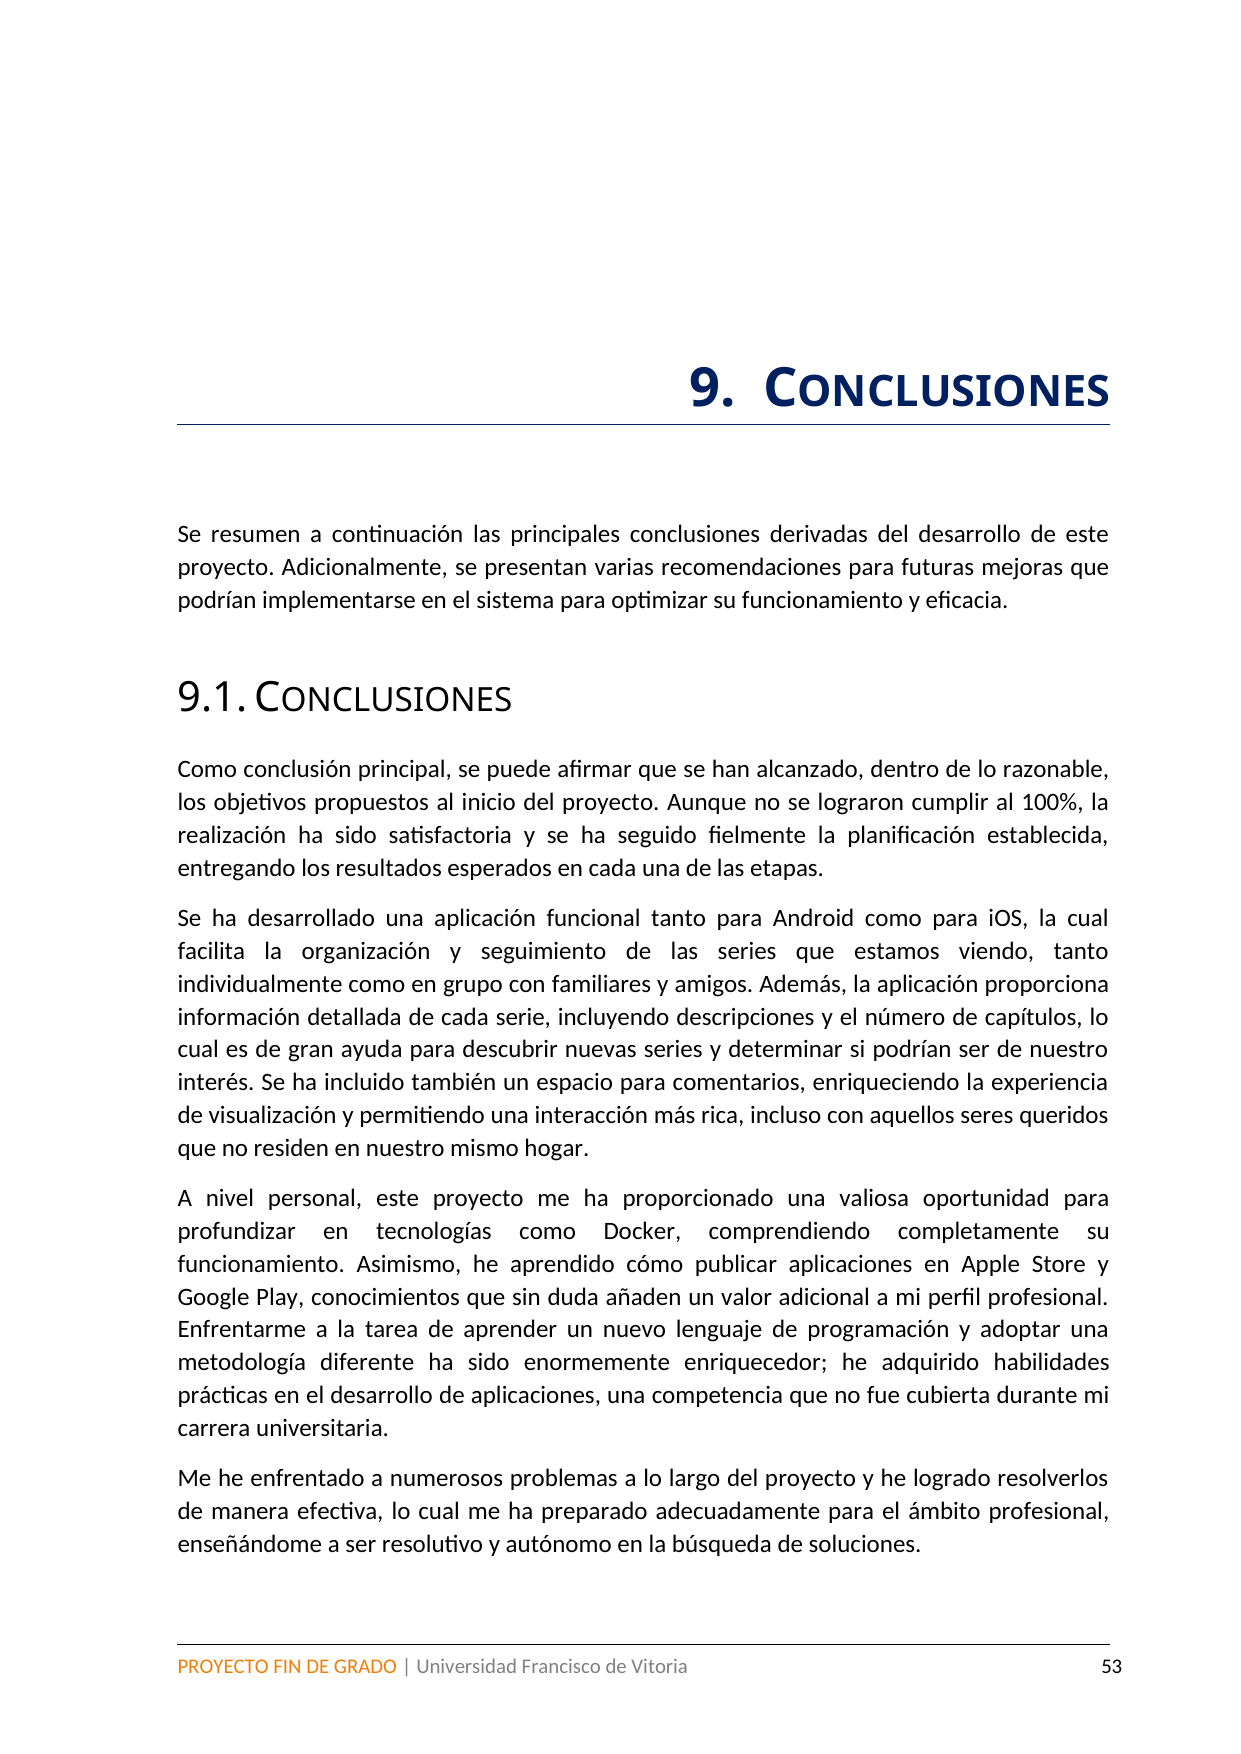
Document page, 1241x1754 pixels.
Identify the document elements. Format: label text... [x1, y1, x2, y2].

text Se resumen a continuación las principales conclusiones derivadas del desarrollo de este proyecto. Adicionalmente, se presentan varias recomendaciones para futuras mejoras que podrían implementarse en el sistema para optimizar su funcionamiento y eficacia. [177, 518, 1110, 615]
subtitle Conclusiones [177, 667, 1110, 724]
text Se ha desarrollado una aplicación funcional tanto para Android como para iOS, la cual facilita la organización y seguimiento de las series que estamos viendo, tanto individualmente como en grupo con familiares y amigos. Además, la aplicación proporciona información detallada de cada serie, incluyendo descripciones y el número de capítulos, lo cual es de gran ayuda para descubrir nuevas series y determinar si podrían ser de nuestro interés. Se ha incluido también un espacio para comentarios, enriqueciendo la experiencia de visualización y permitiendo una interacción más rica, incluso con aquellos seres queridos que no residen en nuestro mismo hogar. [177, 902, 1110, 1163]
text Como conclusión principal, se puede afirmar que se han alcanzado, dentro de lo razonable, los objetivos propuestos al inicio del proyecto. Aunque no se lograron cumplir al 100%, la realización ha sido satisfactoria y se ha seguido fielmente la planificación establecida, entregando los resultados esperados en cada una de las etapas. [177, 753, 1110, 883]
subtitle Conclusiones [177, 348, 1110, 424]
text A nivel personal, este proyecto me ha proporcionado una valiosa oportunidad para profundizar en tecnologías como Docker, comprendiendo completamente su funcionamiento. Asimismo, he aprendido cómo publicar aplicaciones en Apple Store y Google Play, conocimientos que sin duda añaden un valor adicional a mi perfil profesional. Enfrentarme a la tarea de aprender un nuevo lenguaje de programación y adoptar una metodología diferente ha sido enormemente enriquecedor; he adquirido habilidades prácticas en el desarrollo de aplicaciones, una competencia que no fue cubierta durante mi carrera universitaria. [177, 1182, 1110, 1443]
text Me he enfrentado a numerosos problemas a lo largo del proyecto y he logrado resolverlos de manera efectiva, lo cual me ha preparado adecuadamente para el ámbito profesional, enseñándome a ser resolutivo y autónomo en la búsqueda de soluciones. [177, 1462, 1110, 1558]
